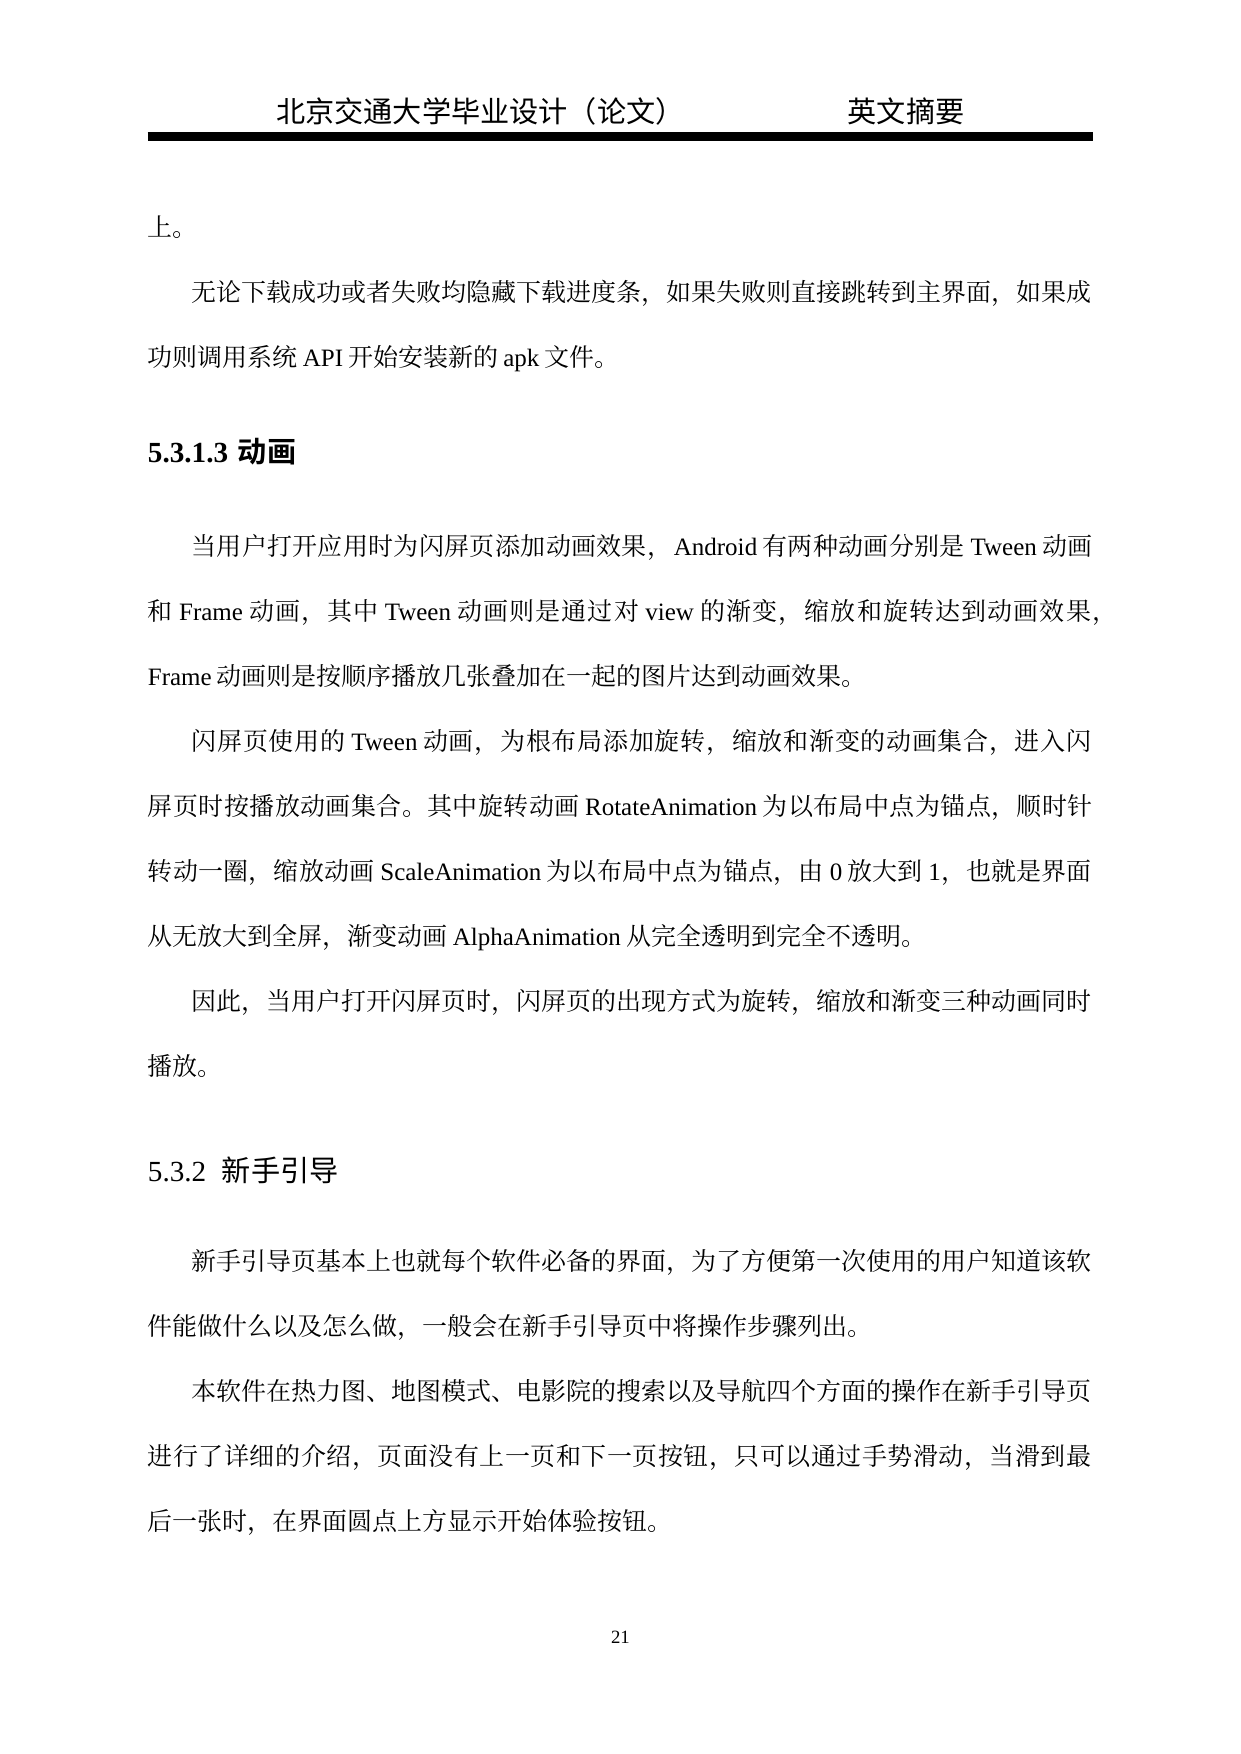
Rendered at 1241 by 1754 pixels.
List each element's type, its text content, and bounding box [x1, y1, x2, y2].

subtitle 动画 [148, 417, 1092, 482]
subtitle 新手引导 [148, 1147, 1092, 1189]
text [148, 193, 1092, 258]
text 因此，当用户打开闪屏页时，闪屏页的出现方式为旋转，缩放和渐变三种动画同时播放。 [148, 967, 1092, 1097]
text 闪屏页使用的Tween动画，为根布局添加旋转，缩放和渐变的动画集合，进入闪屏页时按播放动画集合。其中旋转动画RotateAnimation为以布局中点为锚点，顺时针转动一圈，缩放动画ScaleAnimation为以布局中点为锚点，由0放大到1，也就是界面从无放大到全屏，渐变动画AlphaAnimation从完全透明到完全不透明。 [148, 707, 1092, 967]
text 当用户打开应用时为闪屏页添加动画效果，Android有两种动画分别是Tween动画和Frame动画，其中Tween动画则是通过对view的渐变，缩放和旋转达到动画效果，Frame动画则是按顺序播放几张叠加在一起的图片达到动画效果。 [148, 512, 1092, 707]
text 本软件在热力图、地图模式、电影院的搜索以及导航四个方面的操作在新手引导页进行了详细的介绍，页面没有上一页和下一页按钮，只可以通过手势滑动，当滑到最后一张时，在界面圆点上方显示开始体验按钮。 [148, 1357, 1092, 1552]
text 无论下载成功或者失败均隐藏下载进度条，如果失败则直接跳转到主界面，如果成功则调用系统API开始安装新的apk文件。 [148, 258, 1092, 388]
text 新手引导页基本上也就每个软件必备的界面，为了方便第一次使用的用户知道该软件能做什么以及怎么做，一般会在新手引导页中将操作步骤列出。 [148, 1227, 1092, 1357]
